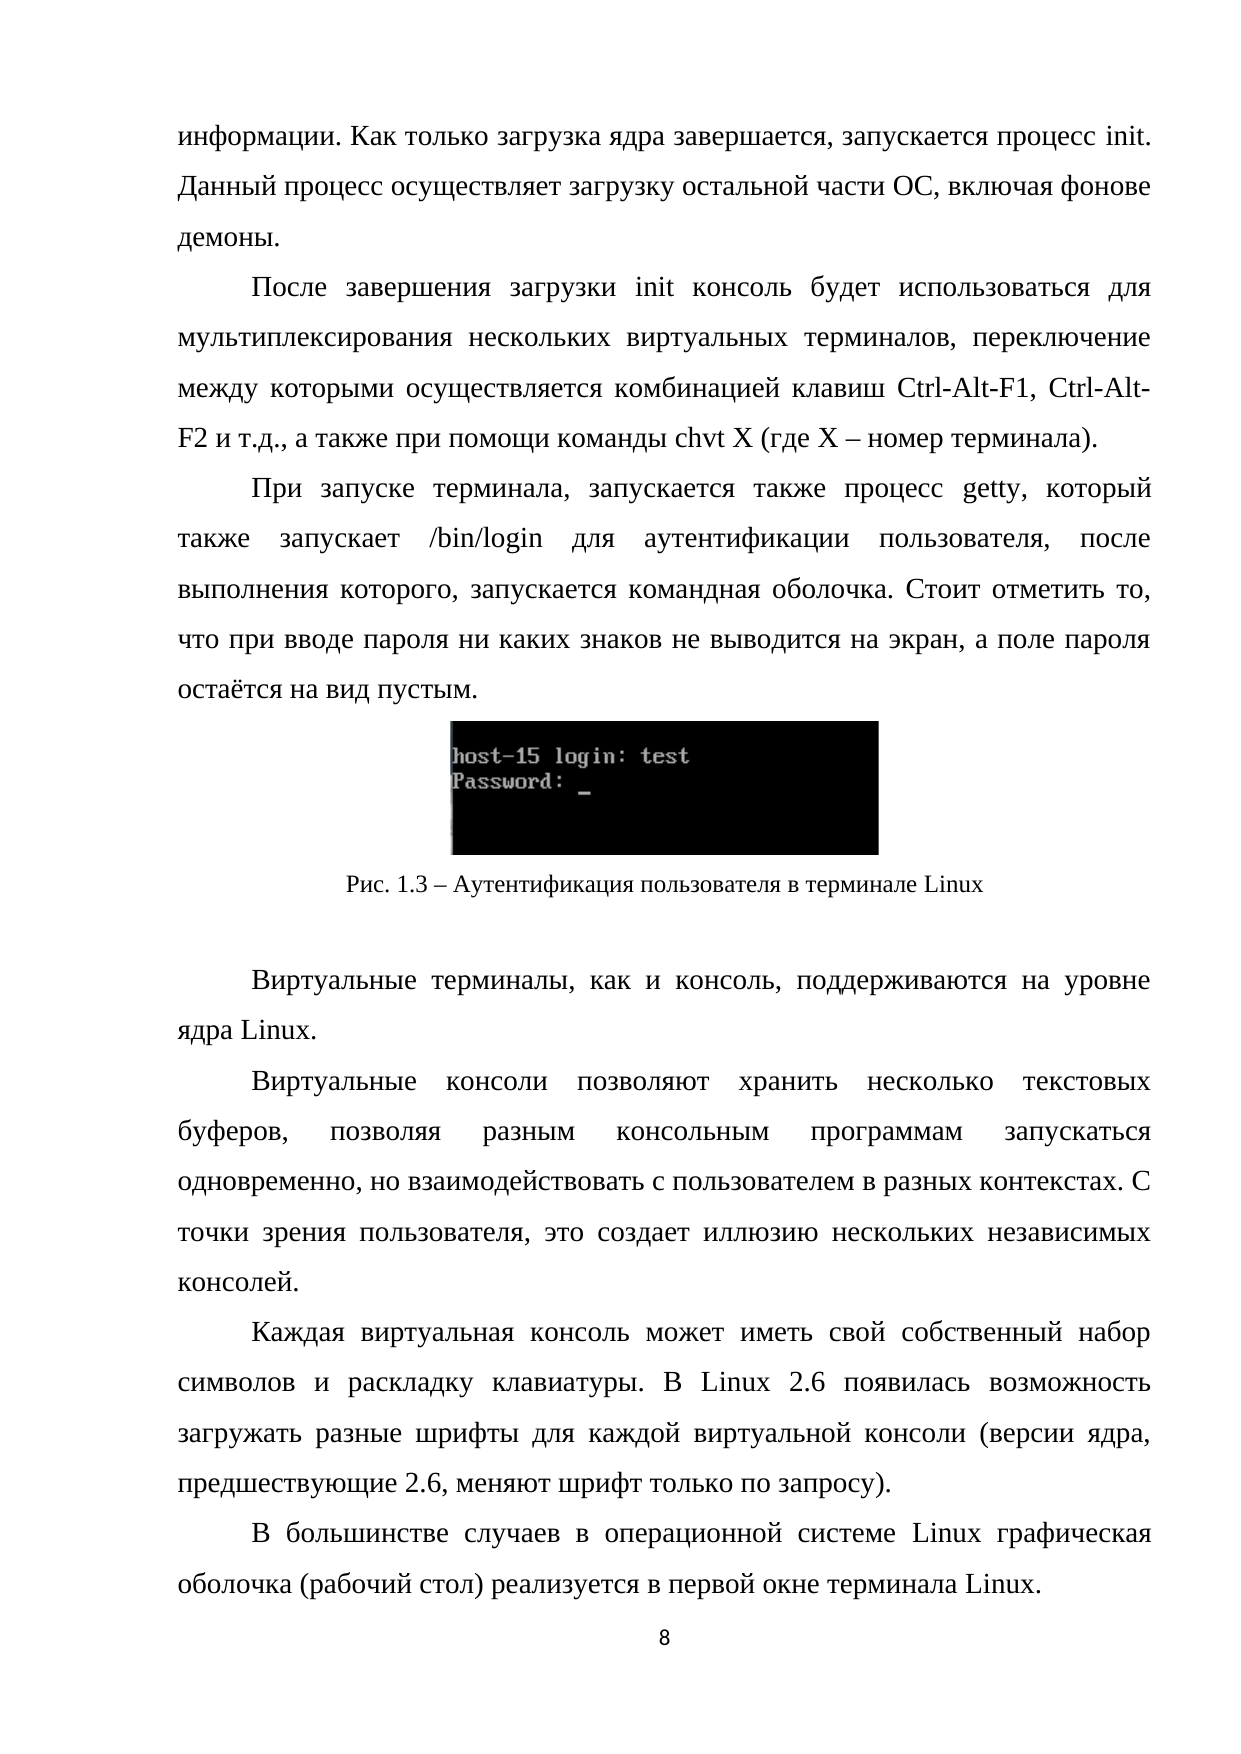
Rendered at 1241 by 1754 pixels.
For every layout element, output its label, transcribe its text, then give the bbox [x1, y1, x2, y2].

text Рис. 1.3 – Аутентификация пользователя в терминале Linux [177, 869, 1152, 897]
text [177, 118, 1152, 252]
text Виртуальные консоли позволяют хранить несколько текстовых буферов, позволяя разным консольным программам запускаться одновременно, но взаимодействовать с пользователем в разных контекстах. С точки зрения пользователя, это создает иллюзию нескольких независимых консолей. [177, 1063, 1152, 1297]
text Виртуальные терминалы, как и консоль, поддерживаются на уровне ядра Linux. [177, 962, 1152, 1046]
picture [450, 721, 879, 855]
text При запуске терминала, запускается также процесс getty, который также запускает /bin/login для аутентификации пользователя, после выполнения которого, запускается командная оболочка. Стоит отметить то, что при вводе пароля ни каких знаков не выводится на экран, а поле пароля остаётся на вид пустым. [177, 470, 1152, 705]
text Каждая виртуальная консоль может иметь свой собственный набор символов и раскладку клавиатуры. В Linux 2.6 появилась возможность загружать разные шрифты для каждой виртуальной консоли (версии ядра, предшествующие 2.6, меняют шрифт только по запросу). [177, 1314, 1152, 1499]
text После завершения загрузки init консоль будет использоваться для мультиплексирования нескольких виртуальных терминалов, переключение между которыми осуществляется комбинацией клавиш Ctrl-Alt-F1, Ctrl-Alt-F2 и т.д., а также при помощи команды chvt X (где X – номер терминала). [177, 269, 1152, 453]
text В большинстве случаев в операционной системе Linux графическая оболочка (рабочий стол) реализуется в первой окне терминала Linux. [177, 1516, 1152, 1599]
